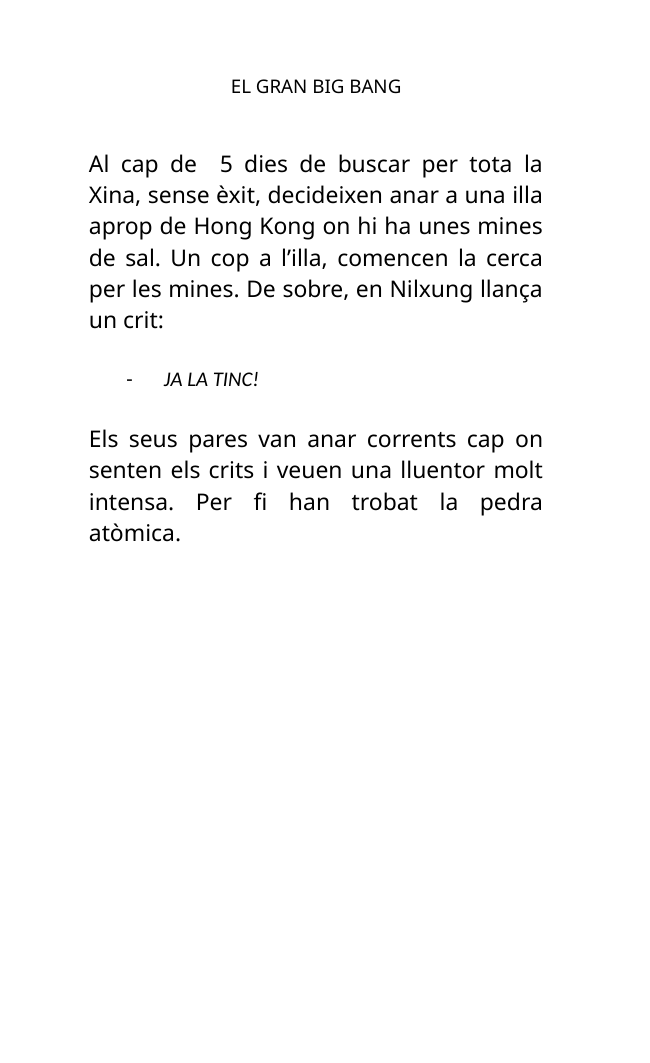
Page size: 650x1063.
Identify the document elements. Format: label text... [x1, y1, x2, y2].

text Al cap de 5 dies de buscar per tota la Xina, sense èxit, decideixen anar a una illa aprop de Hong Kong on hi ha unes mines de sal. Un cop a l’illa, comencen la cerca per les mines. De sobre, en Nilxung llança un crit: [89, 148, 543, 335]
text Els seus pares van anar corrents cap on senten els crits i veuen una lluentor molt intensa. Per fi han trobat la pedra atòmica. [89, 423, 543, 548]
list JA LA TINC! [126, 366, 543, 392]
